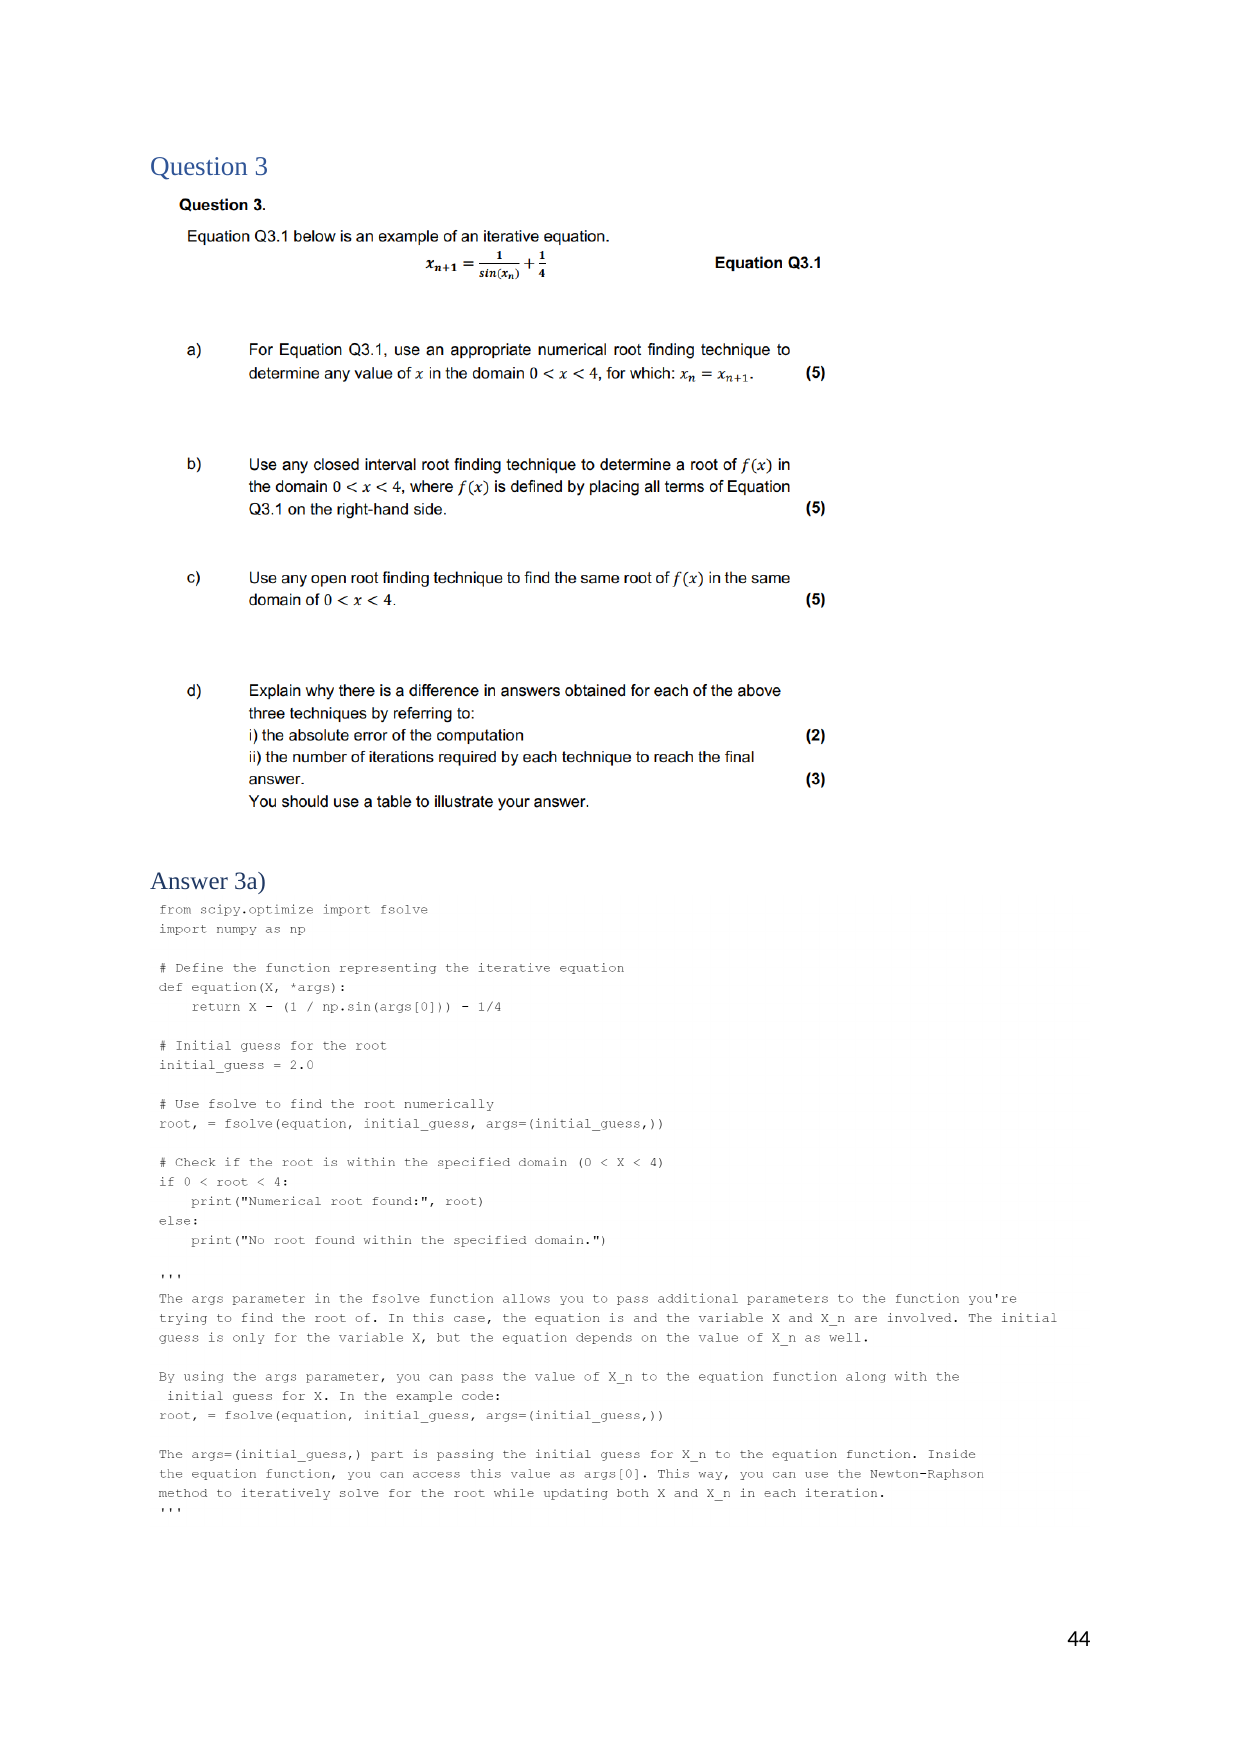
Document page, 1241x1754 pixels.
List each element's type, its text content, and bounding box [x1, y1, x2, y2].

subtitle Answer 3a) [150, 866, 1090, 895]
picture [150, 181, 868, 848]
subtitle Question 3 [150, 150, 1090, 181]
picture [150, 895, 1091, 1527]
